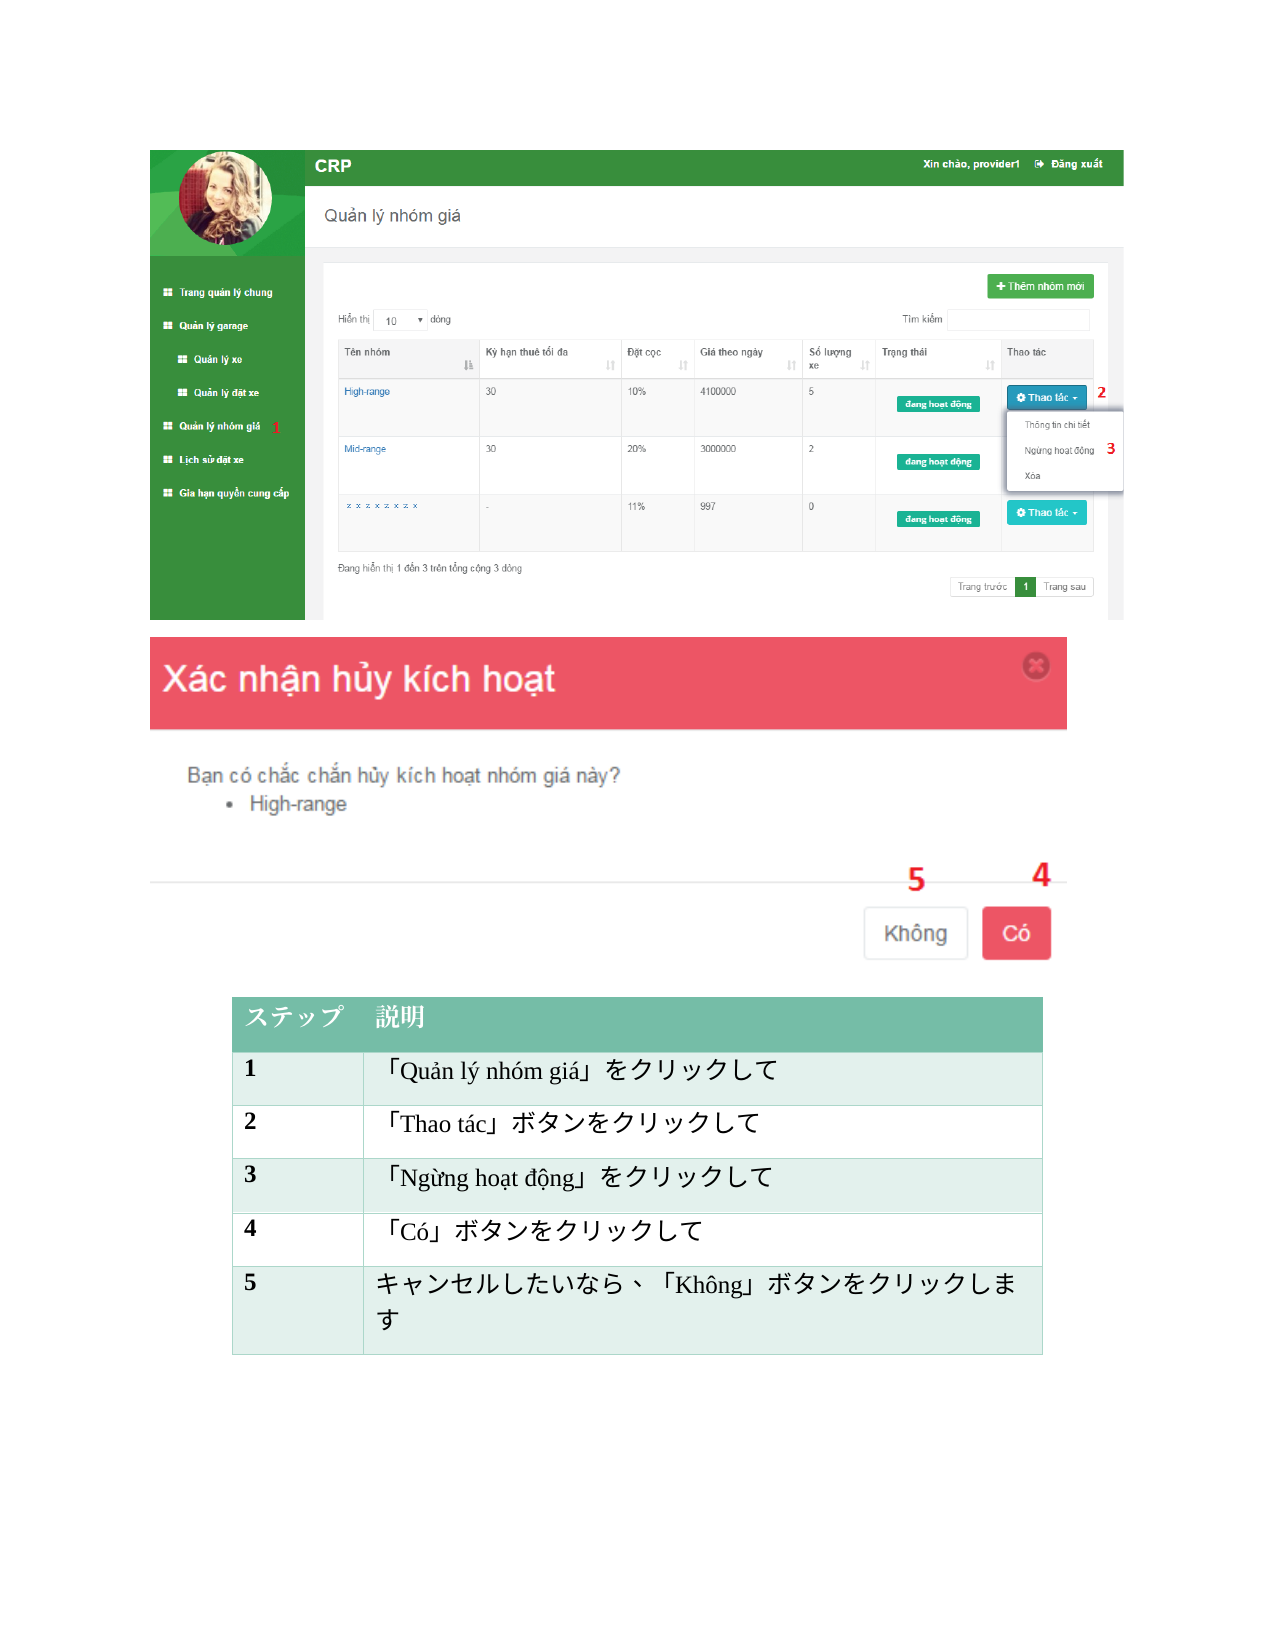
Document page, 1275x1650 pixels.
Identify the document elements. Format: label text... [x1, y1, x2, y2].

table_cell 「Thao tác」ボタンをクリックして [364, 1106, 1042, 1158]
table_cell 4 [233, 1214, 363, 1266]
table_cell 「Có」ボタンをクリックして [364, 1214, 1042, 1266]
picture [150, 150, 1124, 620]
table_cell 2 [233, 1106, 363, 1158]
table_header 説明 [364, 998, 1042, 1052]
table_cell キャンセルしたいなら、「Không」ボタンをクリックします [364, 1267, 1042, 1354]
table_cell 3 [233, 1159, 363, 1212]
table_header ステップ [233, 998, 363, 1052]
table_cell 1 [233, 1053, 363, 1105]
table_cell 「Quản lý nhóm giá」をクリックして [364, 1053, 1042, 1105]
table_cell 5 [233, 1267, 363, 1354]
picture [150, 637, 1067, 979]
table_cell 「Ngừng hoạt động」をクリックして [364, 1159, 1042, 1212]
